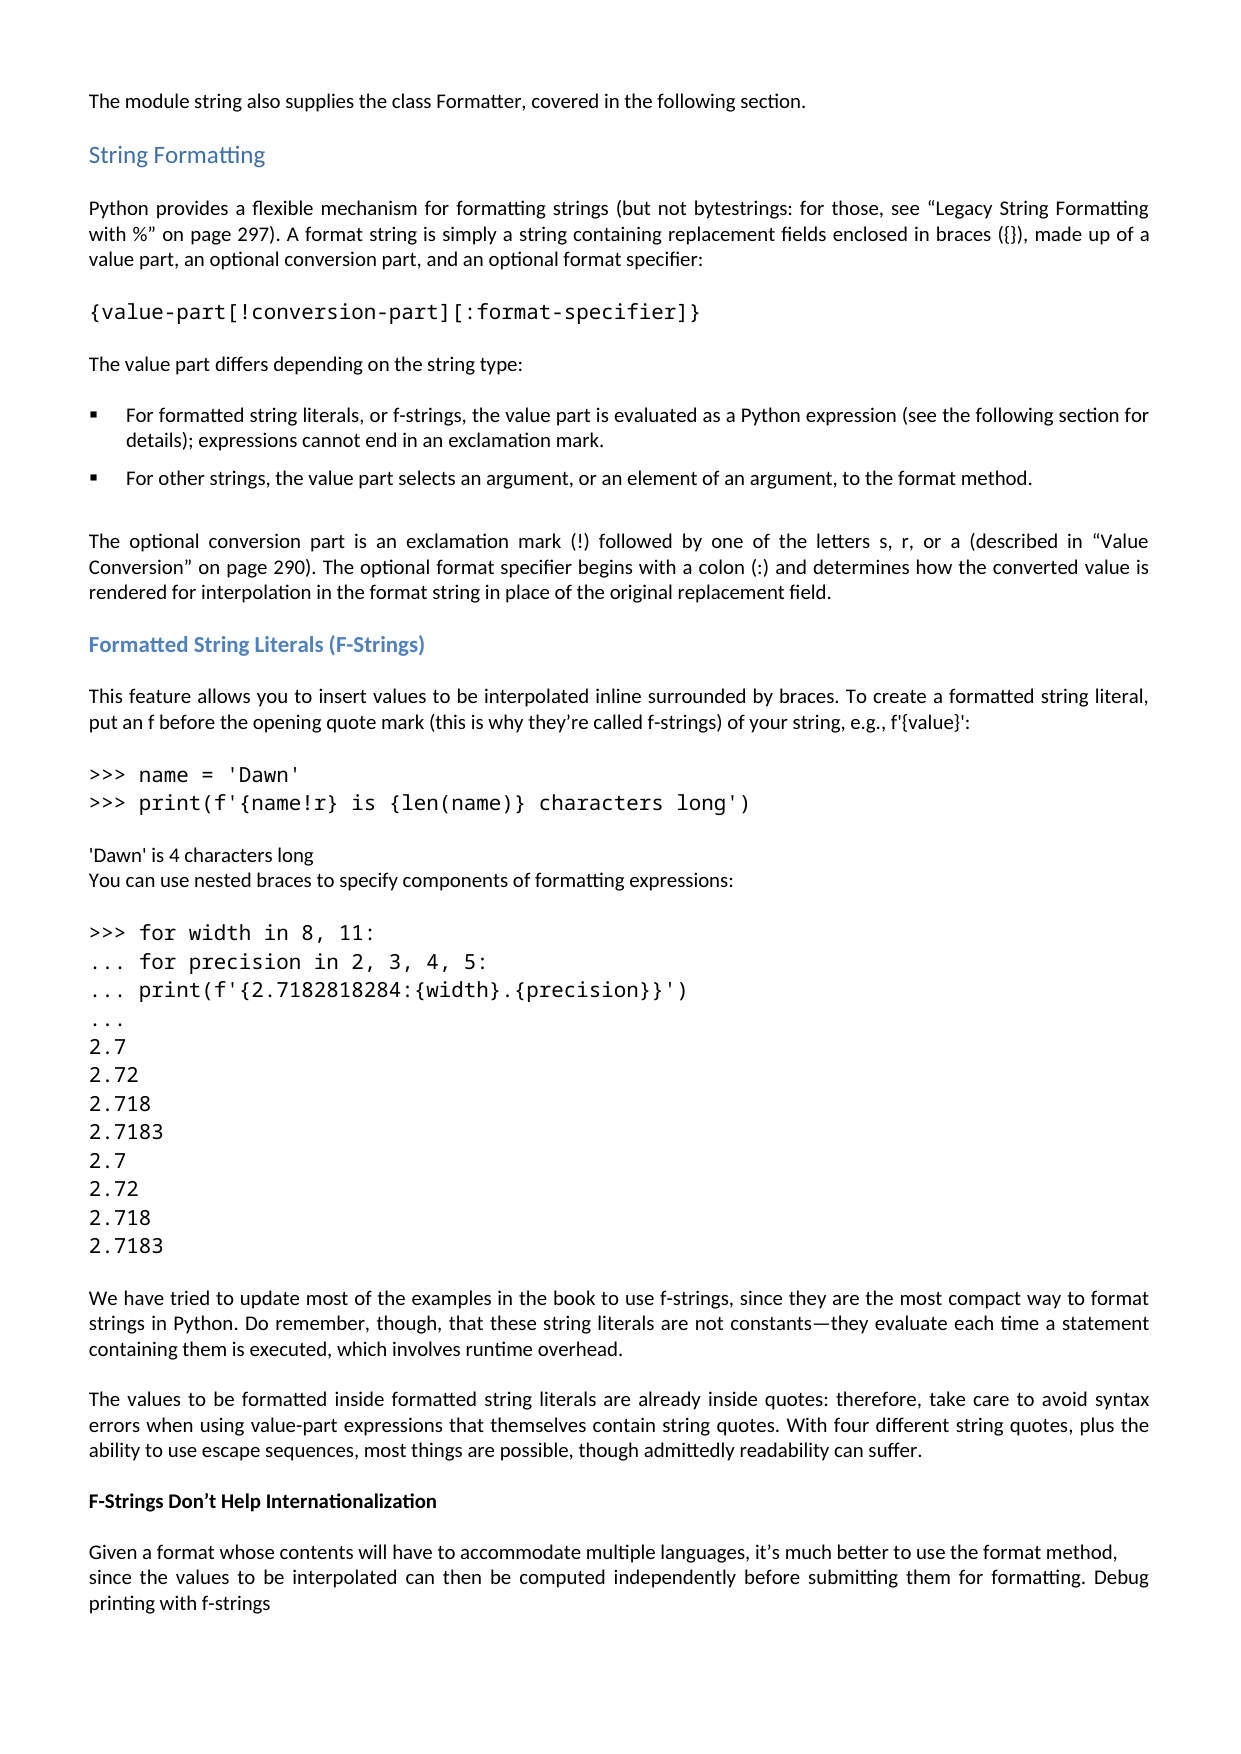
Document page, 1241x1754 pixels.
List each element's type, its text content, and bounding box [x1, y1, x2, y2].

text 2.7183 [89, 1117, 1152, 1146]
text {value-part[!conversion-part][:format-specifier]} [89, 297, 1152, 326]
text F-Strings Don’t Help Internationalization [89, 1488, 1152, 1514]
text 2.72 [89, 1174, 1152, 1203]
text 'Dawn' is 4 characters long [89, 842, 1152, 867]
text ... [89, 1004, 1152, 1032]
list For formatted string literals, or f-strings, the value part is evaluated as a Python expression (see the following section for details); expressions cannot end in an exclamation mark. [89, 402, 1152, 453]
text ... print(f'{2.7182818284:{width}.{precision}}') [89, 975, 1152, 1004]
text 2.7 [89, 1032, 1152, 1061]
text >>> for width in 8, 11: [89, 918, 1152, 947]
text The module string also supplies the class Formatter, covered in the following section. [89, 89, 1152, 114]
text The optional conversion part is an exclamation mark (!) followed by one of the letters s, r, or a (described in “Value Conversion” on page 290). The optional format specifier begins with a colon (:) and determines how the converted value is rendered for interpolation in the format string in place of the original replacement field. [89, 528, 1152, 605]
subtitle String Formatting [89, 139, 1152, 170]
subtitle Formatted String Literals (F-Strings) [89, 630, 1152, 658]
text We have tried to update most of the examples in the book to use f-strings, since they are the most compact way to format strings in Python. Do remember, though, that these string literals are not constants—they evaluate each time a statement containing them is executed, which involves runtime overhead. [89, 1285, 1152, 1361]
text ... for precision in 2, 3, 4, 5: [89, 947, 1152, 975]
text You can use nested braces to specify components of formatting expressions: [89, 867, 1152, 893]
text >>> name = 'Dawn' [89, 760, 1152, 788]
text 2.72 [89, 1061, 1152, 1089]
text Given a format whose contents will have to accommodate multiple languages, it’s much better to use the format method, [89, 1539, 1152, 1564]
text 2.7 [89, 1146, 1152, 1174]
text The values to be formatted inside formatted string literals are already inside quotes: therefore, take care to avoid syntax errors when using value-part expressions that themselves contain string quotes. With four different string quotes, plus the ability to use escape sequences, most things are possible, though admittedly readability can suffer. [89, 1387, 1152, 1463]
text 2.718 [89, 1089, 1152, 1117]
text The value part differs depending on the string type: [89, 351, 1152, 376]
list For other strings, the value part selects an argument, or an element of an argument, to the format method. [89, 465, 1152, 491]
text This feature allows you to insert values to be interpolated inline surrounded by braces. To create a formatted string literal, put an f before the opening quote mark (this is why they’re called f-strings) of your string, e.g., f'{value}': [89, 683, 1152, 734]
text 2.7183 [89, 1231, 1152, 1259]
text since the values to be interpolated can then be computed independently before submitting them for formatting. Debug printing with f-strings [89, 1564, 1152, 1615]
text Python provides a flexible mechanism for formatting strings (but not bytestrings: for those, see “Legacy String Formatting with %” on page 297). A format string is simply a string containing replacement fields enclosed in braces ({}), made up of a value part, an optional conversion part, and an optional format specifier: [89, 195, 1152, 272]
text >>> print(f'{name!r} is {len(name)} characters long') [89, 788, 1152, 817]
text 2.718 [89, 1203, 1152, 1231]
